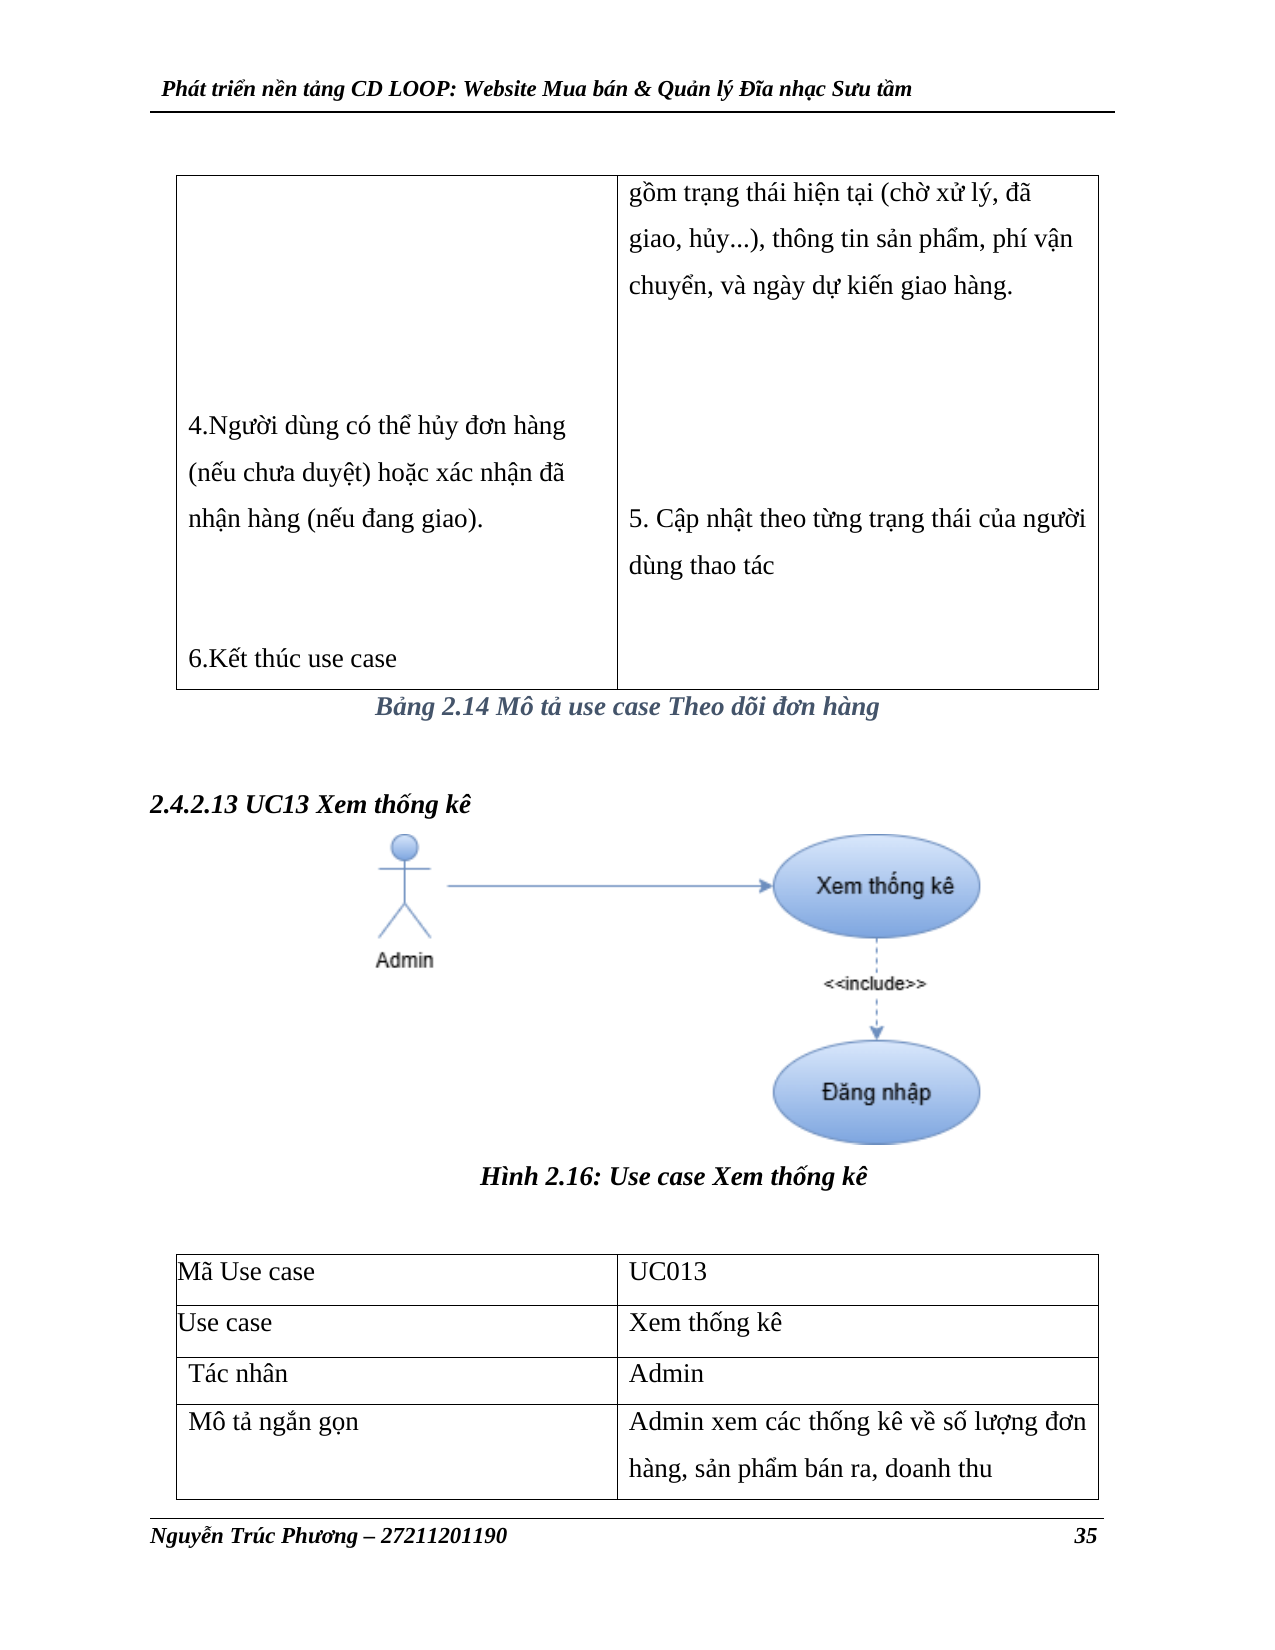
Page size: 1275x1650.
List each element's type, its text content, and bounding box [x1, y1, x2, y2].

table_cell Xem thống kê [618, 1306, 1098, 1357]
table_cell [618, 176, 1098, 689]
picture [375, 834, 981, 1145]
table_cell Admin [618, 1358, 1098, 1404]
subtitle 2.4.2.13 UC13 Xem thống kê [150, 788, 1125, 819]
table_cell Admin xem các thống kê về số lượng đơn hàng, sản phẩm bán ra, doanh thu [618, 1405, 1098, 1499]
text Bảng 2.14 Mô tả use case Theo dõi đơn hàng [300, 690, 1125, 721]
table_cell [177, 176, 617, 689]
table_header UC013 [618, 1255, 1098, 1305]
text Hình 2.16: Use case Xem thống kê [150, 1160, 1125, 1191]
table_cell Tác nhân [177, 1358, 617, 1404]
table_cell Mô tả ngắn gọn [177, 1405, 617, 1499]
table_header Mã Use case [177, 1255, 617, 1305]
table_cell Use case [177, 1306, 617, 1357]
